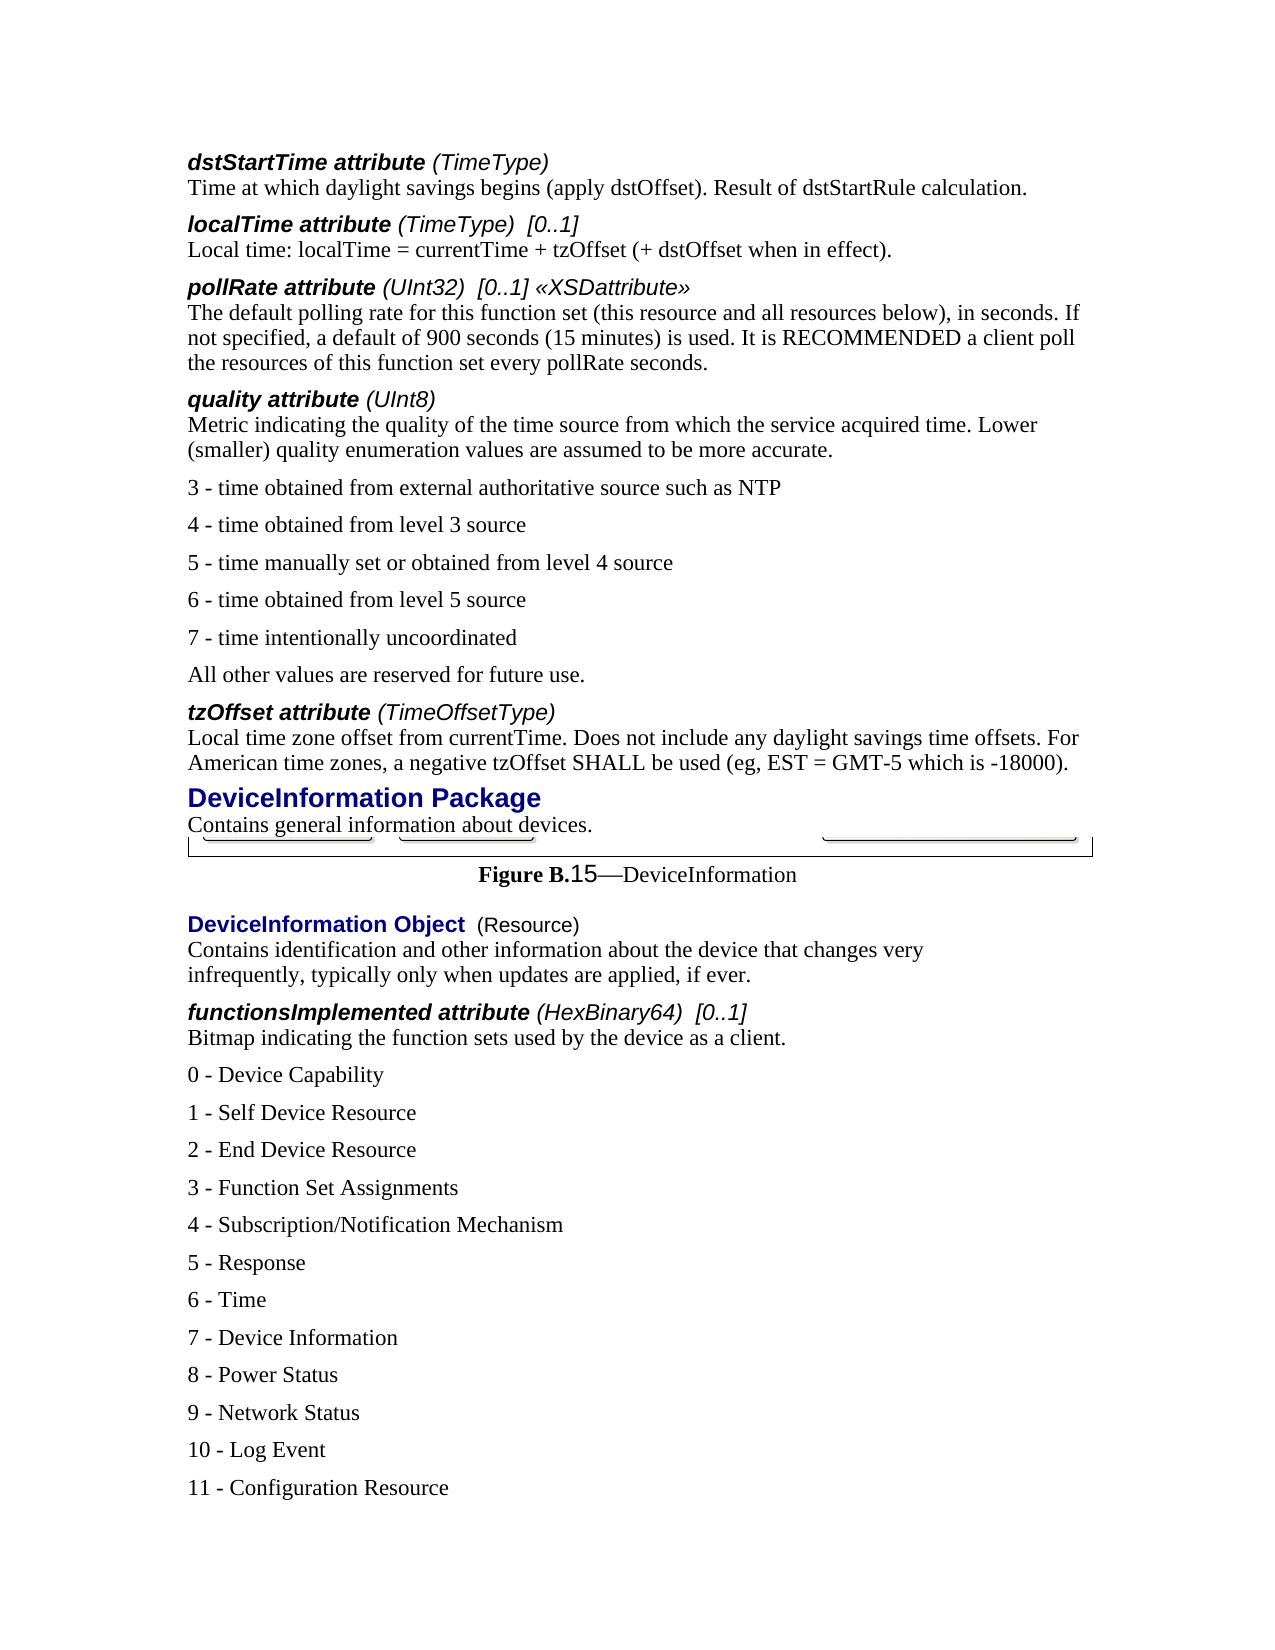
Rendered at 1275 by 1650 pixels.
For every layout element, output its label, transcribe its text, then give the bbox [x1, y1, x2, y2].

text 1 - Self Device Resource [187, 1100, 1087, 1125]
text 6 - time obtained from level 5 source [187, 587, 1087, 612]
text localTime attribute (TimeType) [0..1] [187, 212, 1087, 237]
text 7 - Device Information [187, 1325, 1087, 1350]
text 2 - End Device Resource [187, 1137, 1087, 1162]
text Local time zone offset from currentTime. Does not include any daylight savings time offsets. For American time zones, a negative tzOffset SHALL be used (eg, EST = GMT-5 which is -18000). [187, 725, 1087, 775]
text Time at which daylight savings begins (apply dstOffset). Result of dstStartRule calculation. [187, 175, 1087, 200]
text 11 - Configuration Resource [187, 1475, 1087, 1500]
text Contains general information about devices. [187, 812, 1087, 837]
text The default polling rate for this function set (this resource and all resources below), in seconds. If not specified, a default of 900 seconds (15 minutes) is used. It is RECOMMENDED a client poll the resources of this function set every pollRate seconds. [187, 300, 1087, 375]
text tzOffset attribute (TimeOffsetType) [187, 700, 1087, 725]
text quality attribute (UInt8) [187, 387, 1087, 412]
text 5 - Response [187, 1250, 1087, 1275]
text 5 - time manually set or obtained from level 4 source [187, 550, 1087, 575]
text 3 - Function Set Assignments [187, 1175, 1087, 1200]
text 3 - time obtained from external authoritative source such as NTP [187, 475, 1087, 500]
text functionsImplemented attribute (HexBinary64) [0..1] [187, 1000, 1087, 1025]
text 7 - time intentionally uncoordinated [187, 625, 1087, 650]
subtitle DeviceInformation Package [187, 787, 1087, 812]
text Contains identification and other information about the device that changes very infrequently, typically only when updates are applied, if ever. [187, 937, 1012, 987]
text pollRate attribute (UInt32) [0..1] «XSDattribute» [187, 275, 1087, 300]
text 6 - Time [187, 1287, 1087, 1312]
text Bitmap indicating the function sets used by the device as a client. [187, 1025, 1087, 1050]
text Figure B.Diagram Sequence—DeviceInformation [187, 862, 1087, 887]
text 4 - time obtained from level 3 source [187, 512, 1087, 537]
text Metric indicating the quality of the time source from which the service acquired time. Lower (smaller) quality enumeration values are assumed to be more accurate. [187, 412, 1087, 462]
text 0 - Device Capability [187, 1062, 1087, 1087]
text 10 - Log Event [187, 1437, 1087, 1462]
text All other values are reserved for future use. [187, 662, 1087, 687]
text dstStartTime attribute (TimeType) [187, 150, 1087, 175]
text Local time: localTime = currentTime + tzOffset (+ dstOffset when in effect). [187, 237, 1087, 262]
text 9 - Network Status [187, 1400, 1087, 1425]
text 4 - Subscription/Notification Mechanism [187, 1212, 1087, 1237]
text DeviceInformation Object (Resource) [187, 912, 1087, 937]
text 8 - Power Status [187, 1362, 1087, 1387]
